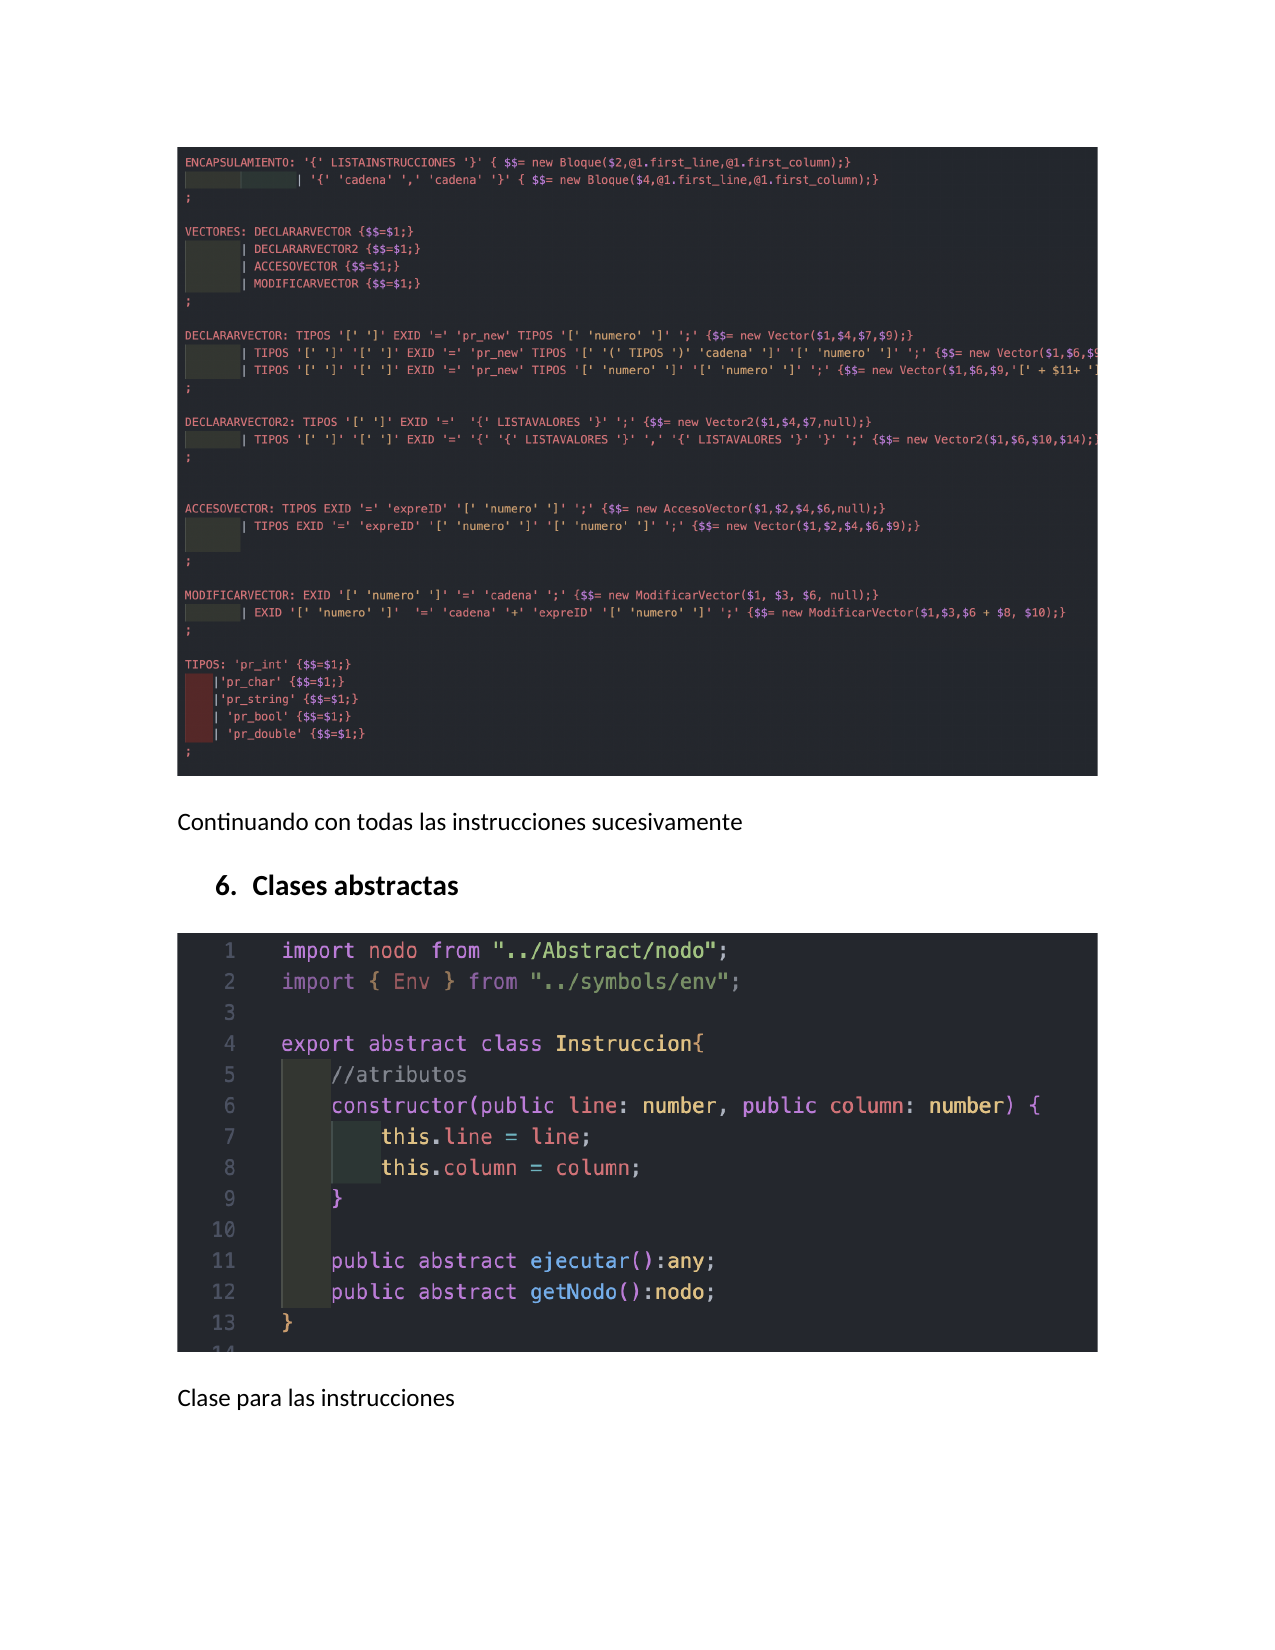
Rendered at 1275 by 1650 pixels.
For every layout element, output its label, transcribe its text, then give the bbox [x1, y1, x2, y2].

text Continuando con todas las instrucciones sucesivamente [177, 806, 1098, 836]
picture [177, 147, 1098, 776]
text Clase para las instrucciones [177, 1383, 1098, 1413]
list Clases abstractas [215, 867, 1098, 903]
picture [177, 933, 1098, 1352]
